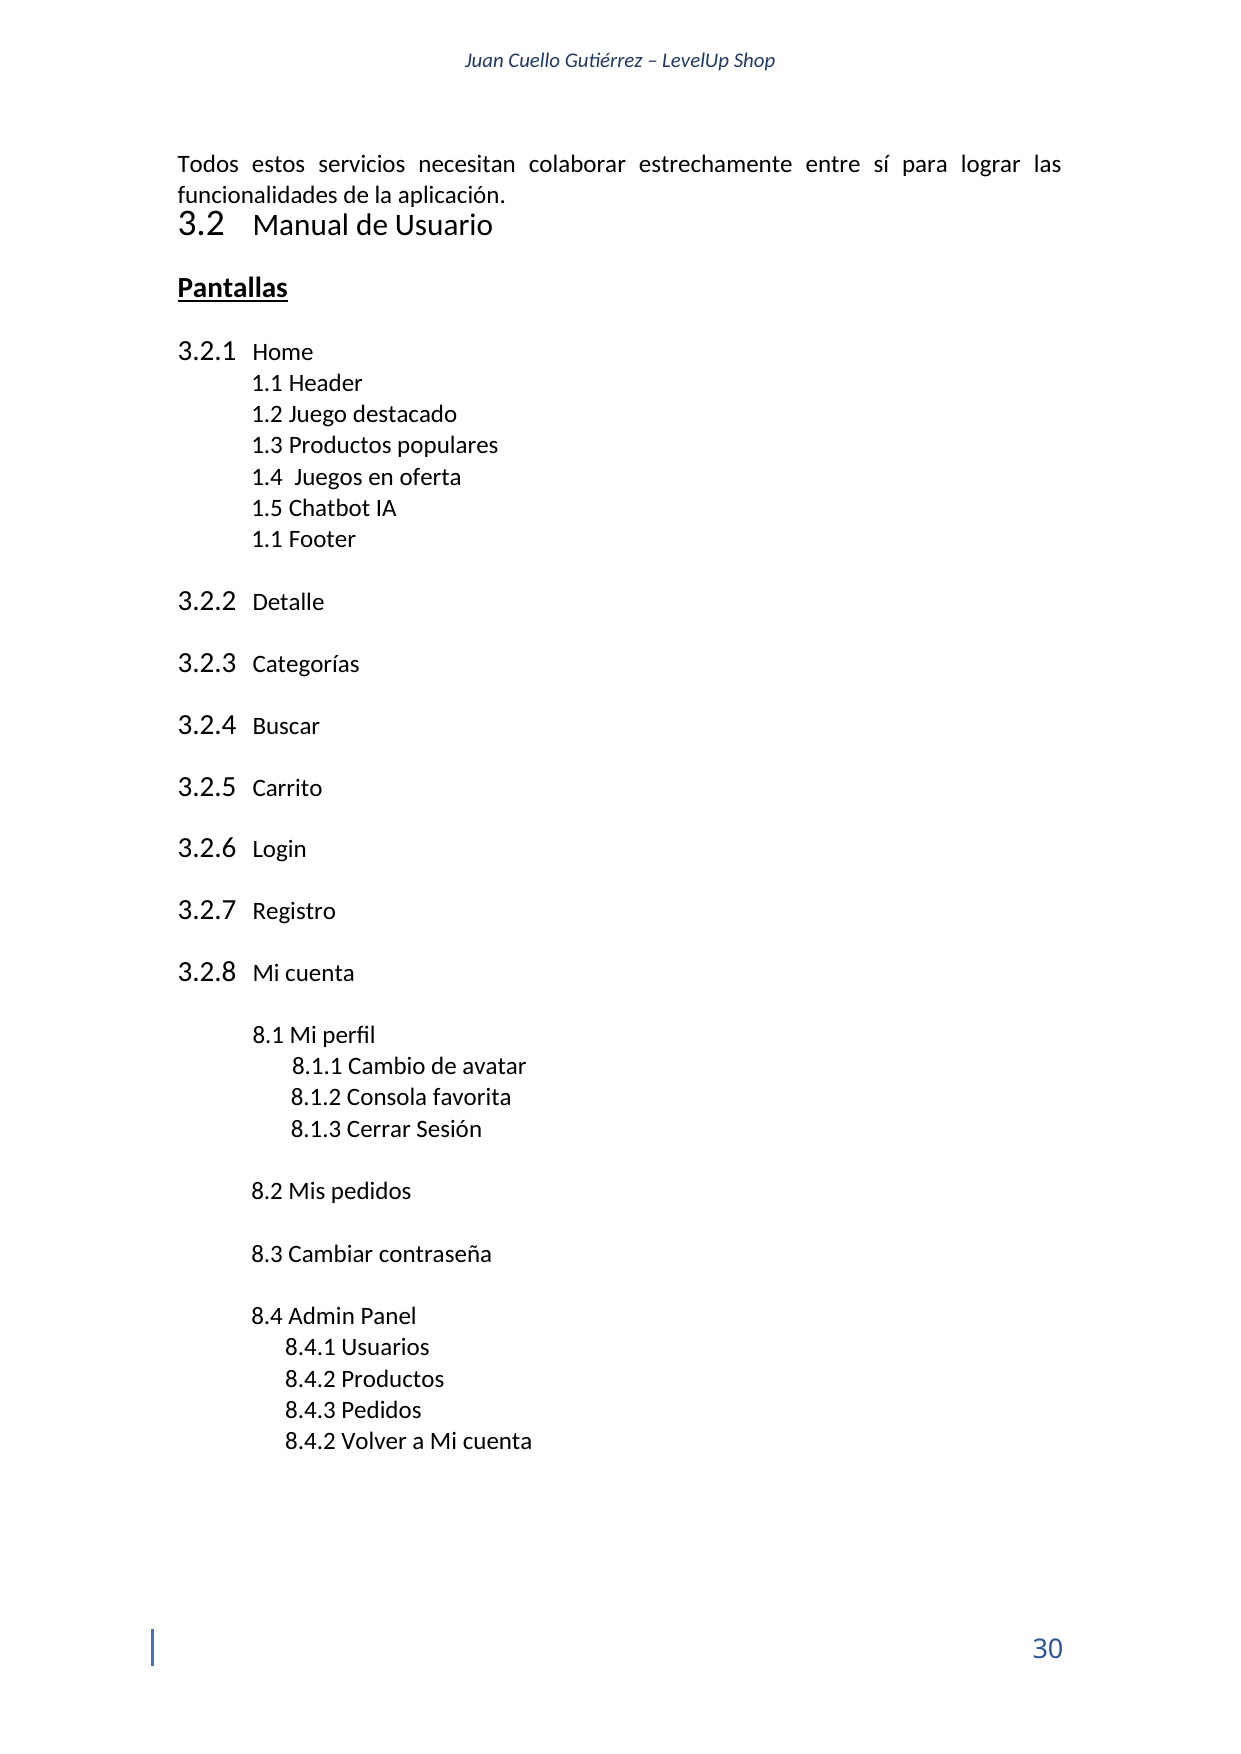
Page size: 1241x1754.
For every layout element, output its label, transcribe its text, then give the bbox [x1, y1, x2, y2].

list Juegos en oferta [251, 460, 1063, 491]
list Chatbot IA [251, 491, 1063, 523]
text 8.3 Cambiar contraseña [177, 1237, 1063, 1268]
text 8.4.2 Volver a Mi cuenta [177, 1424, 1063, 1456]
list Manual de Usuario [177, 210, 1063, 241]
text 8.1.3 Cerrar Sesión [177, 1112, 1063, 1143]
list Footer [251, 523, 1063, 554]
text 8.4.1 Usuarios [177, 1331, 1063, 1362]
list Categorías [177, 648, 1063, 679]
text Todos estos servicios necesitan colaborar estrechamente entre sí para lograr las funcionalidades de la aplicación. [177, 148, 1063, 210]
text 8.2 Mis pedidos [177, 1174, 1063, 1206]
list Home [177, 335, 1063, 366]
list Registro [177, 895, 1063, 926]
list Carrito [177, 771, 1063, 802]
list Juego destacado [251, 398, 1063, 429]
text 8.4.3 Pedidos [177, 1393, 1063, 1424]
text 8.4 Admin Panel [177, 1299, 1063, 1331]
list Header [251, 366, 1063, 398]
list 8.1.1 Cambio de avatar [252, 1049, 1063, 1081]
list Buscar [177, 709, 1063, 741]
list Detalle [177, 585, 1063, 616]
list Productos populares [251, 429, 1063, 460]
text Pantallas [177, 273, 1063, 304]
text 8.1.2 Consola favorita [177, 1081, 1063, 1112]
list 8.1 Mi perfil [252, 1018, 1063, 1049]
list Mi cuenta [177, 956, 1063, 988]
text 8.4.2 Productos [177, 1362, 1063, 1393]
list Login [177, 833, 1063, 864]
